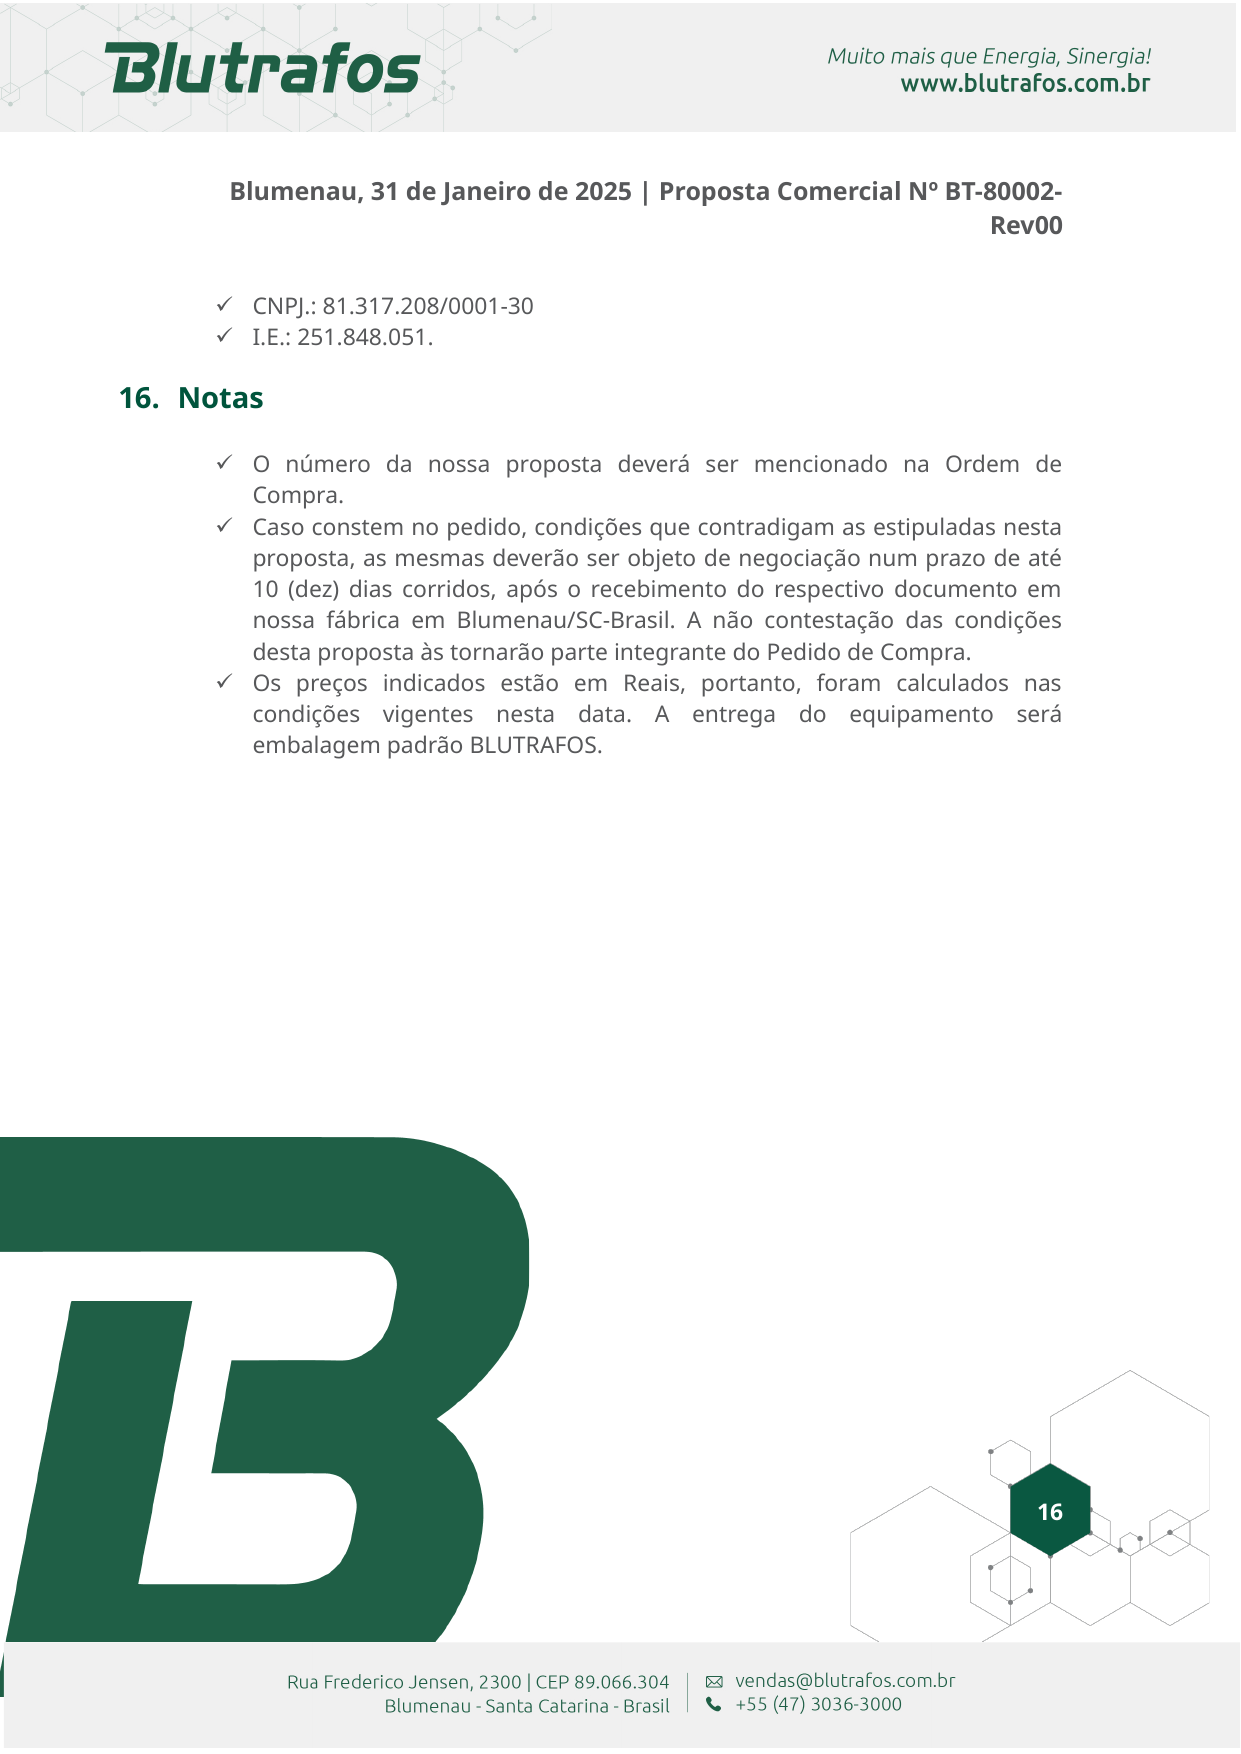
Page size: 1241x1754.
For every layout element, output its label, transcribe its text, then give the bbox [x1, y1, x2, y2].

list I.E.: 251.848.051. [215, 321, 1063, 352]
picture [0, 1137, 1241, 1748]
subtitle Notas [74, 377, 1063, 417]
list Os preços indicados estão em Reais, portanto, foram calculados nas condições vigentes nesta data. A entrega do equipamento será embalagem padrão BLUTRAFOS. [215, 667, 1063, 761]
picture [0, 3, 1236, 132]
list CNPJ.: 81.317.208/0001-30 [215, 290, 1063, 321]
list Caso constem no pedido, condições que contradigam as estipuladas nesta proposta, as mesmas deverão ser objeto de negociação num prazo de até 10 (dez) dias corridos, após o recebimento do respectivo documento em nossa fábrica em Blumenau/SC-Brasil. A não contestação das condições desta proposta às tornarão parte integrante do Pedido de Compra. [215, 511, 1063, 667]
list O número da nossa proposta deverá ser mencionado na Ordem de Compra. [215, 448, 1063, 511]
